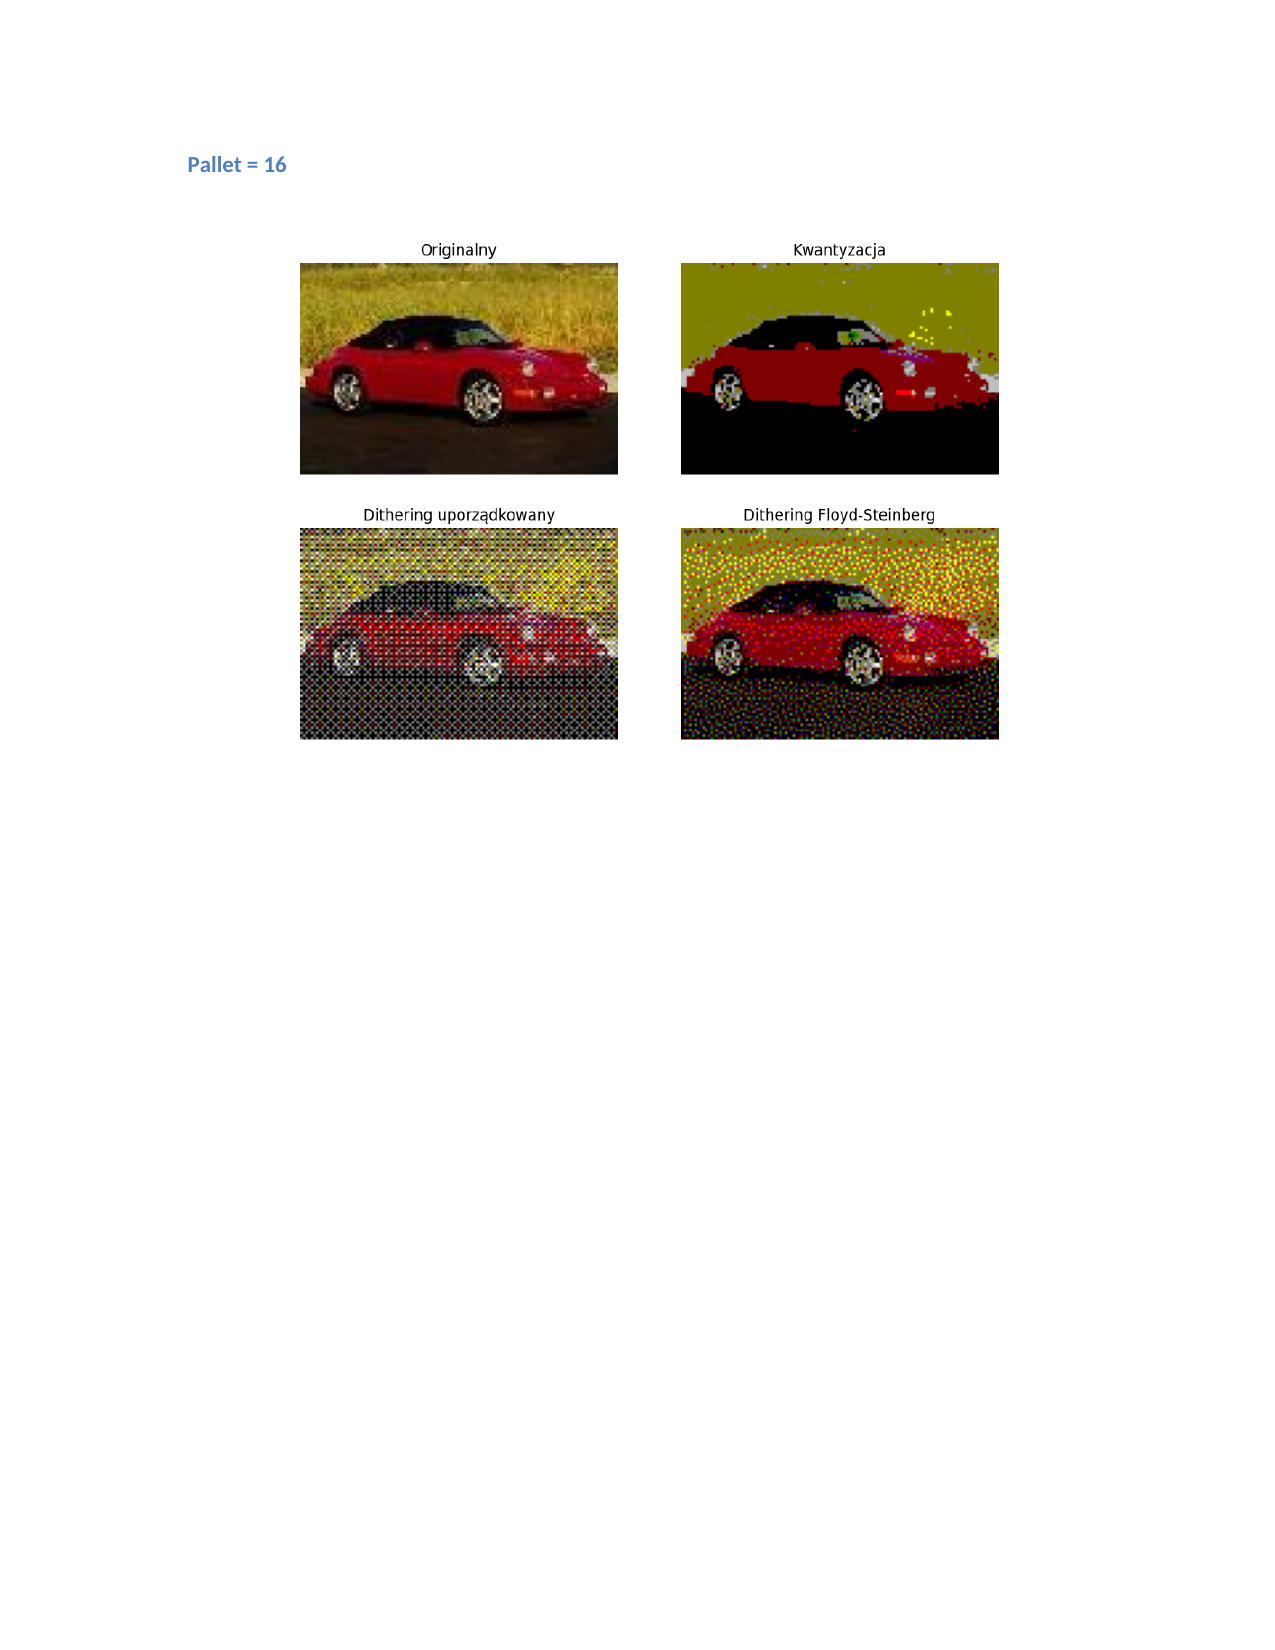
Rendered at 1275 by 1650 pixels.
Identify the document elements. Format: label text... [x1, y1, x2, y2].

picture [187, 182, 1088, 813]
subtitle Pallet = 16 [187, 150, 1087, 178]
